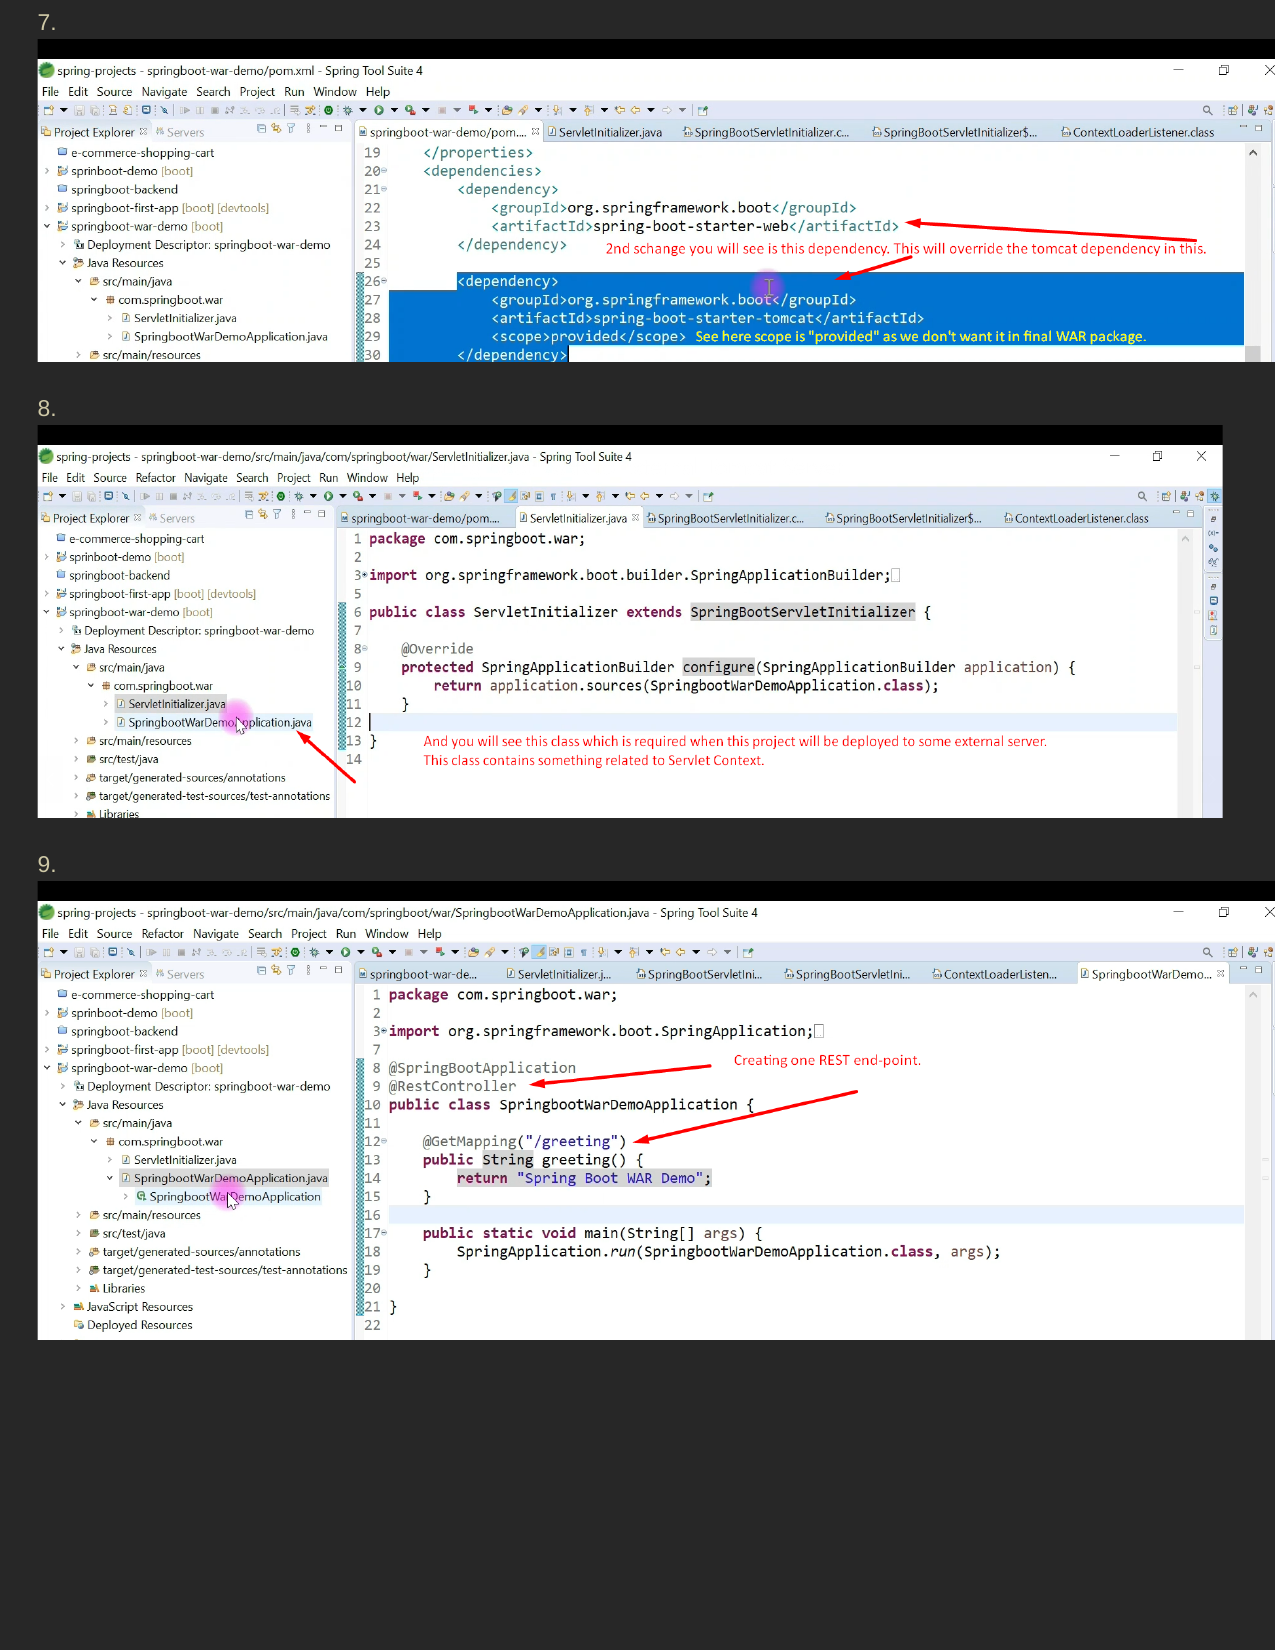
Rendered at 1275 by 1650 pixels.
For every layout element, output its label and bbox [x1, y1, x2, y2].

picture [37, 881, 1275, 1340]
picture [37, 425, 1223, 818]
picture [37, 39, 1275, 362]
